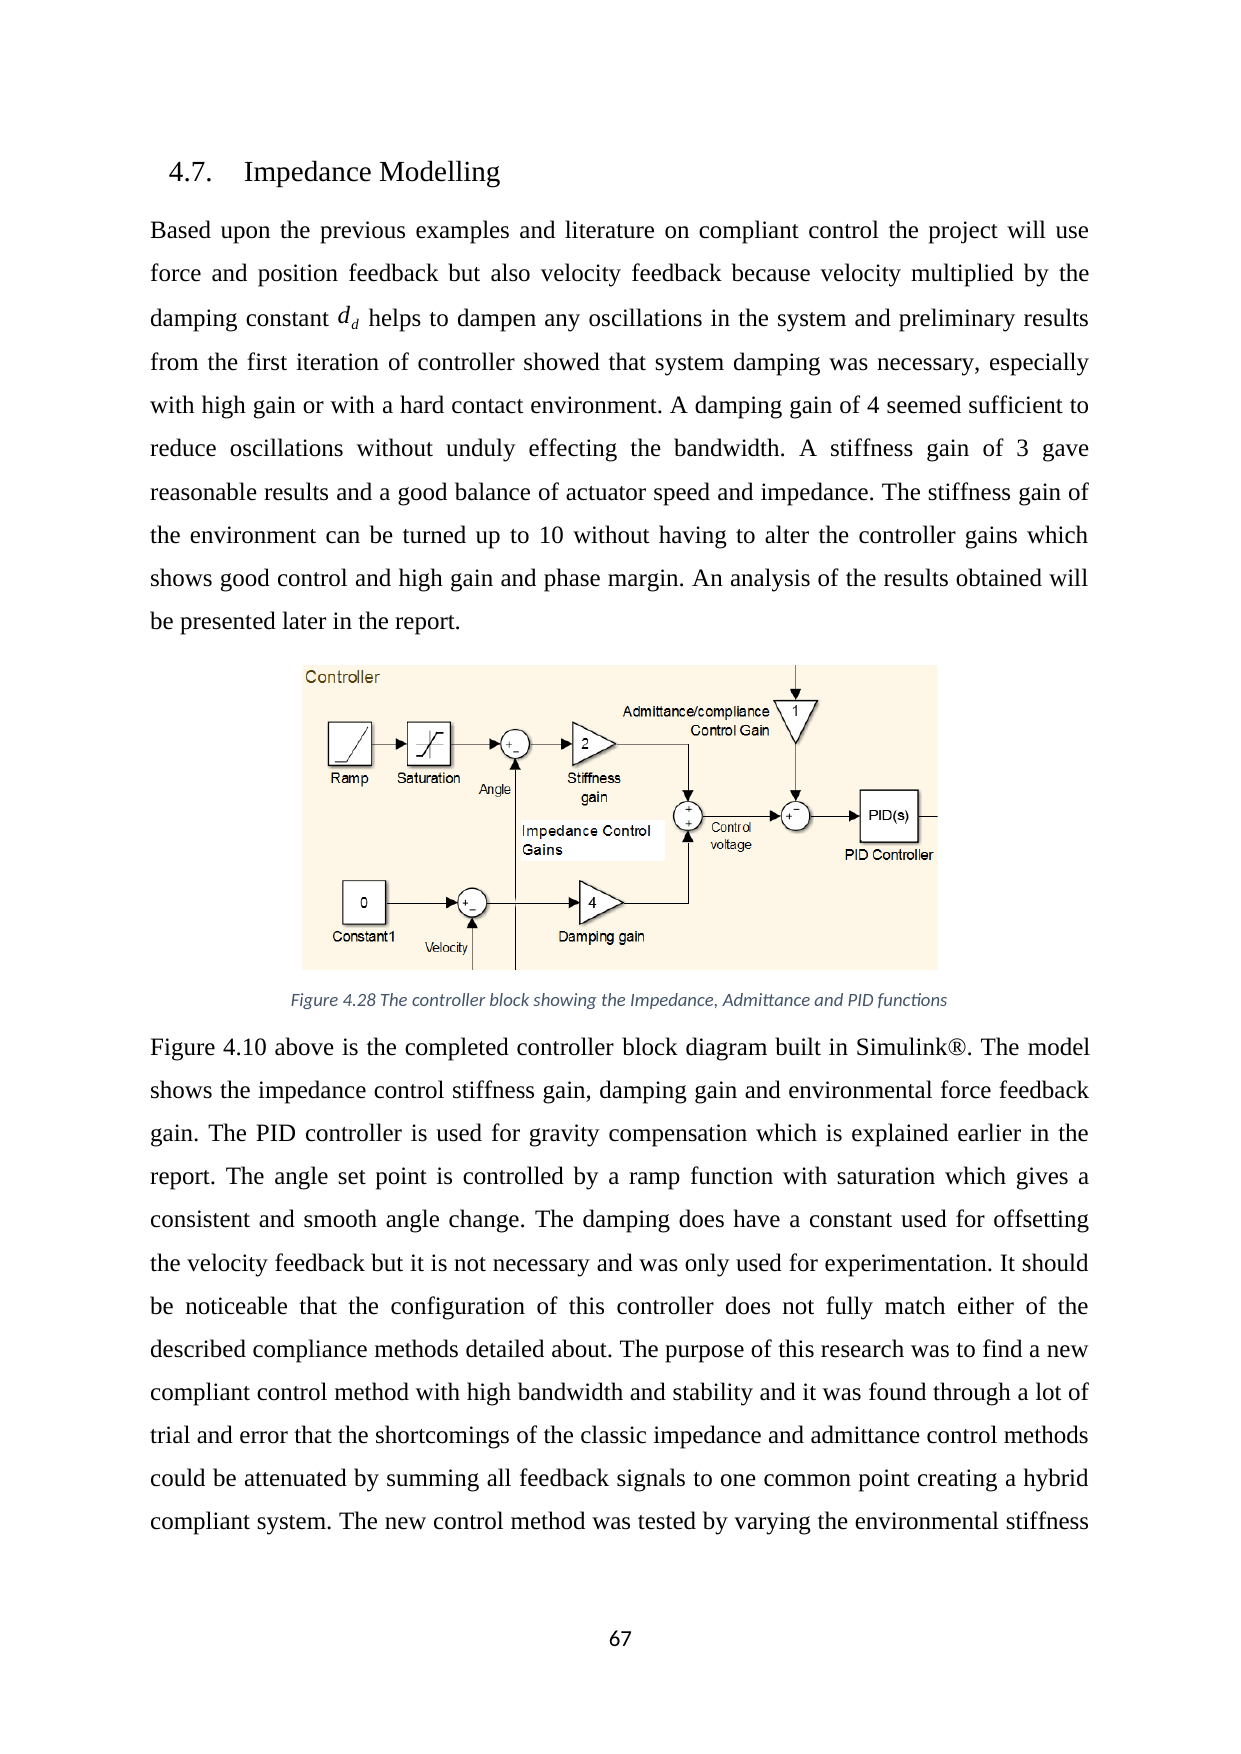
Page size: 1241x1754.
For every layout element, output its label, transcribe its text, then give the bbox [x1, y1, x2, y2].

text Based upon the previous examples and literature on compliant control the project will use force and position feedback but also velocity feedback because velocity multiplied by the damping constant helps to dampen any oscillations in the system and preliminary results from the first iteration of controller showed that system damping was necessary, especially with high gain or with a hard contact environment. A damping gain of 4 seemed sufficient to reduce oscillations without unduly effecting the bandwidth. A stiffness gain of 3 gave reasonable results and a good balance of actuator speed and impedance. The stiffness gain of the environment can be turned up to 10 without having to alter the controller gains which shows good control and high gain and phase margin. An analysis of the results obtained will be presented later in the report. [150, 215, 1090, 635]
subtitle Impedance Modelling [169, 154, 1090, 188]
picture [302, 665, 938, 970]
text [150, 1032, 1090, 1535]
